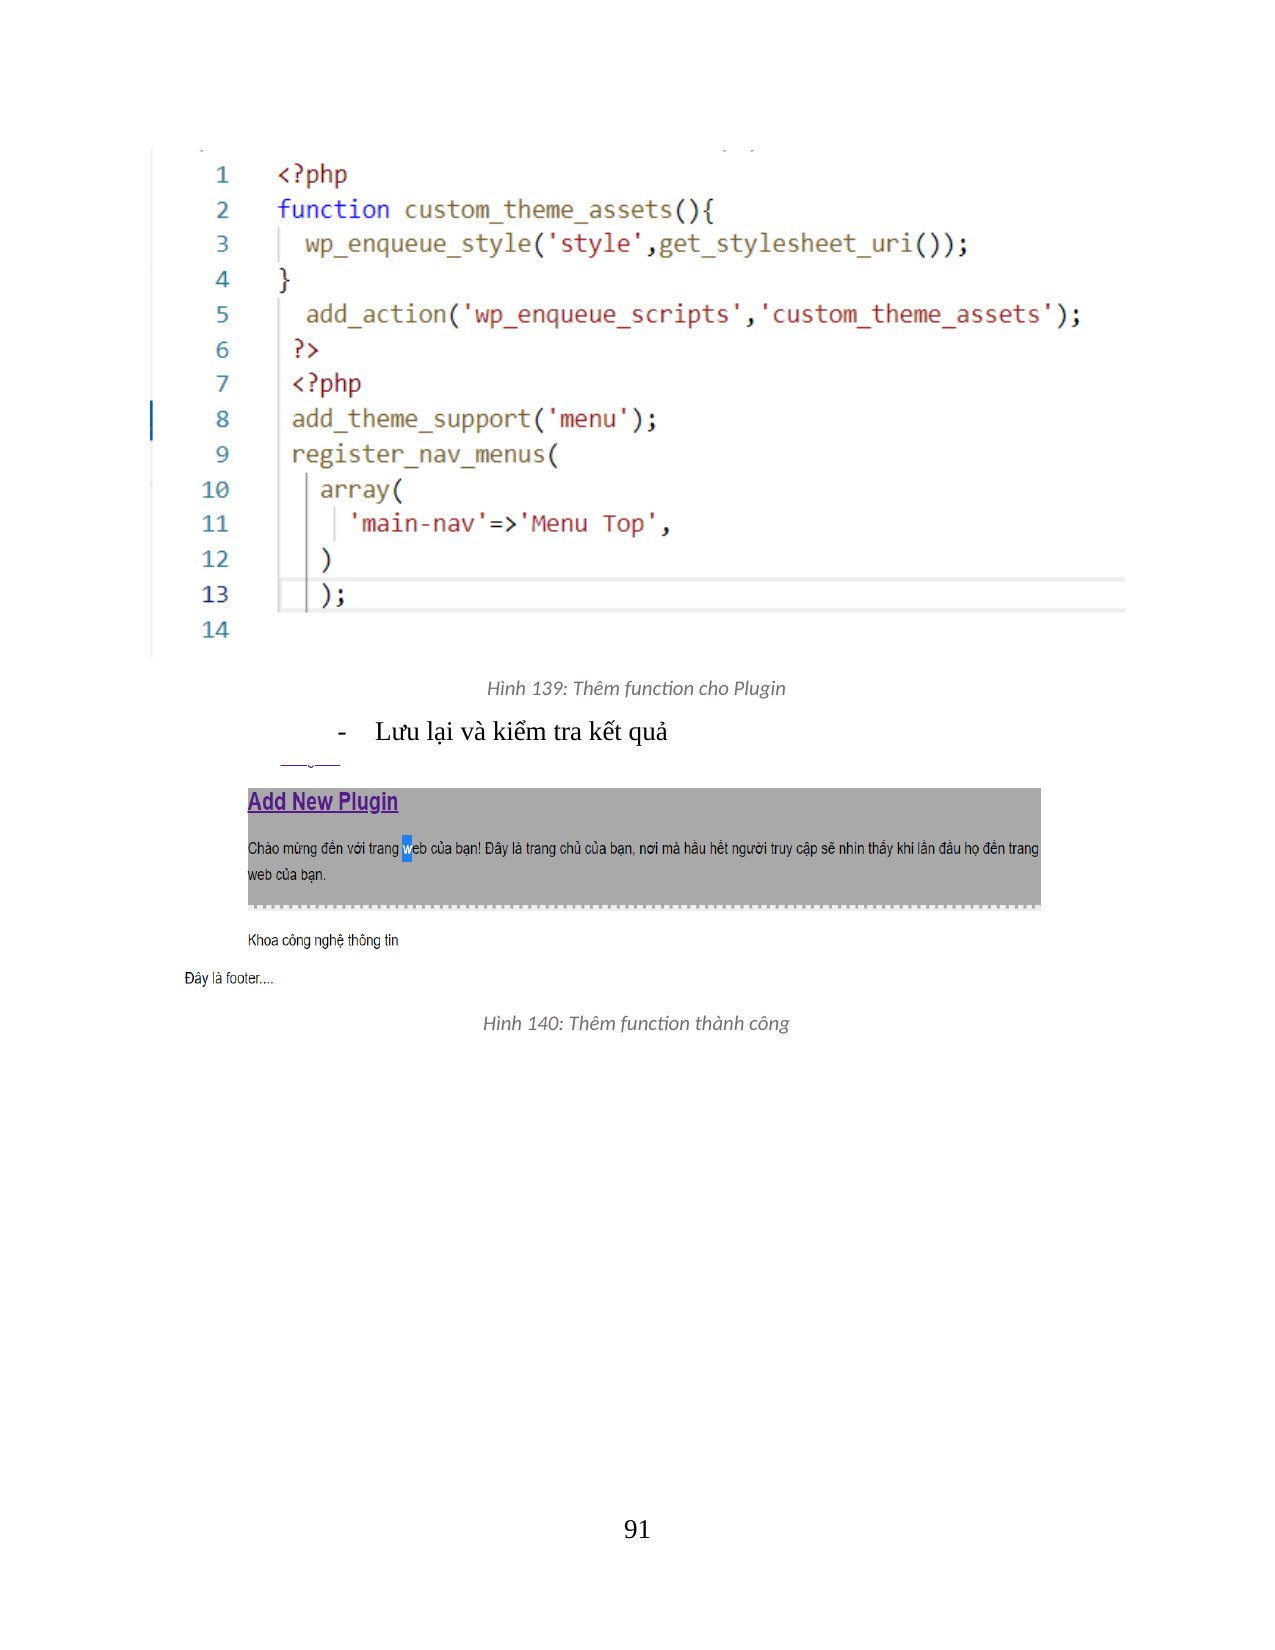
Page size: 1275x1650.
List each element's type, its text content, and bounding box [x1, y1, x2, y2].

picture [150, 150, 1125, 657]
list Lưu lại và kiểm tra kết quả [337, 716, 1125, 747]
picture [150, 765, 1125, 991]
